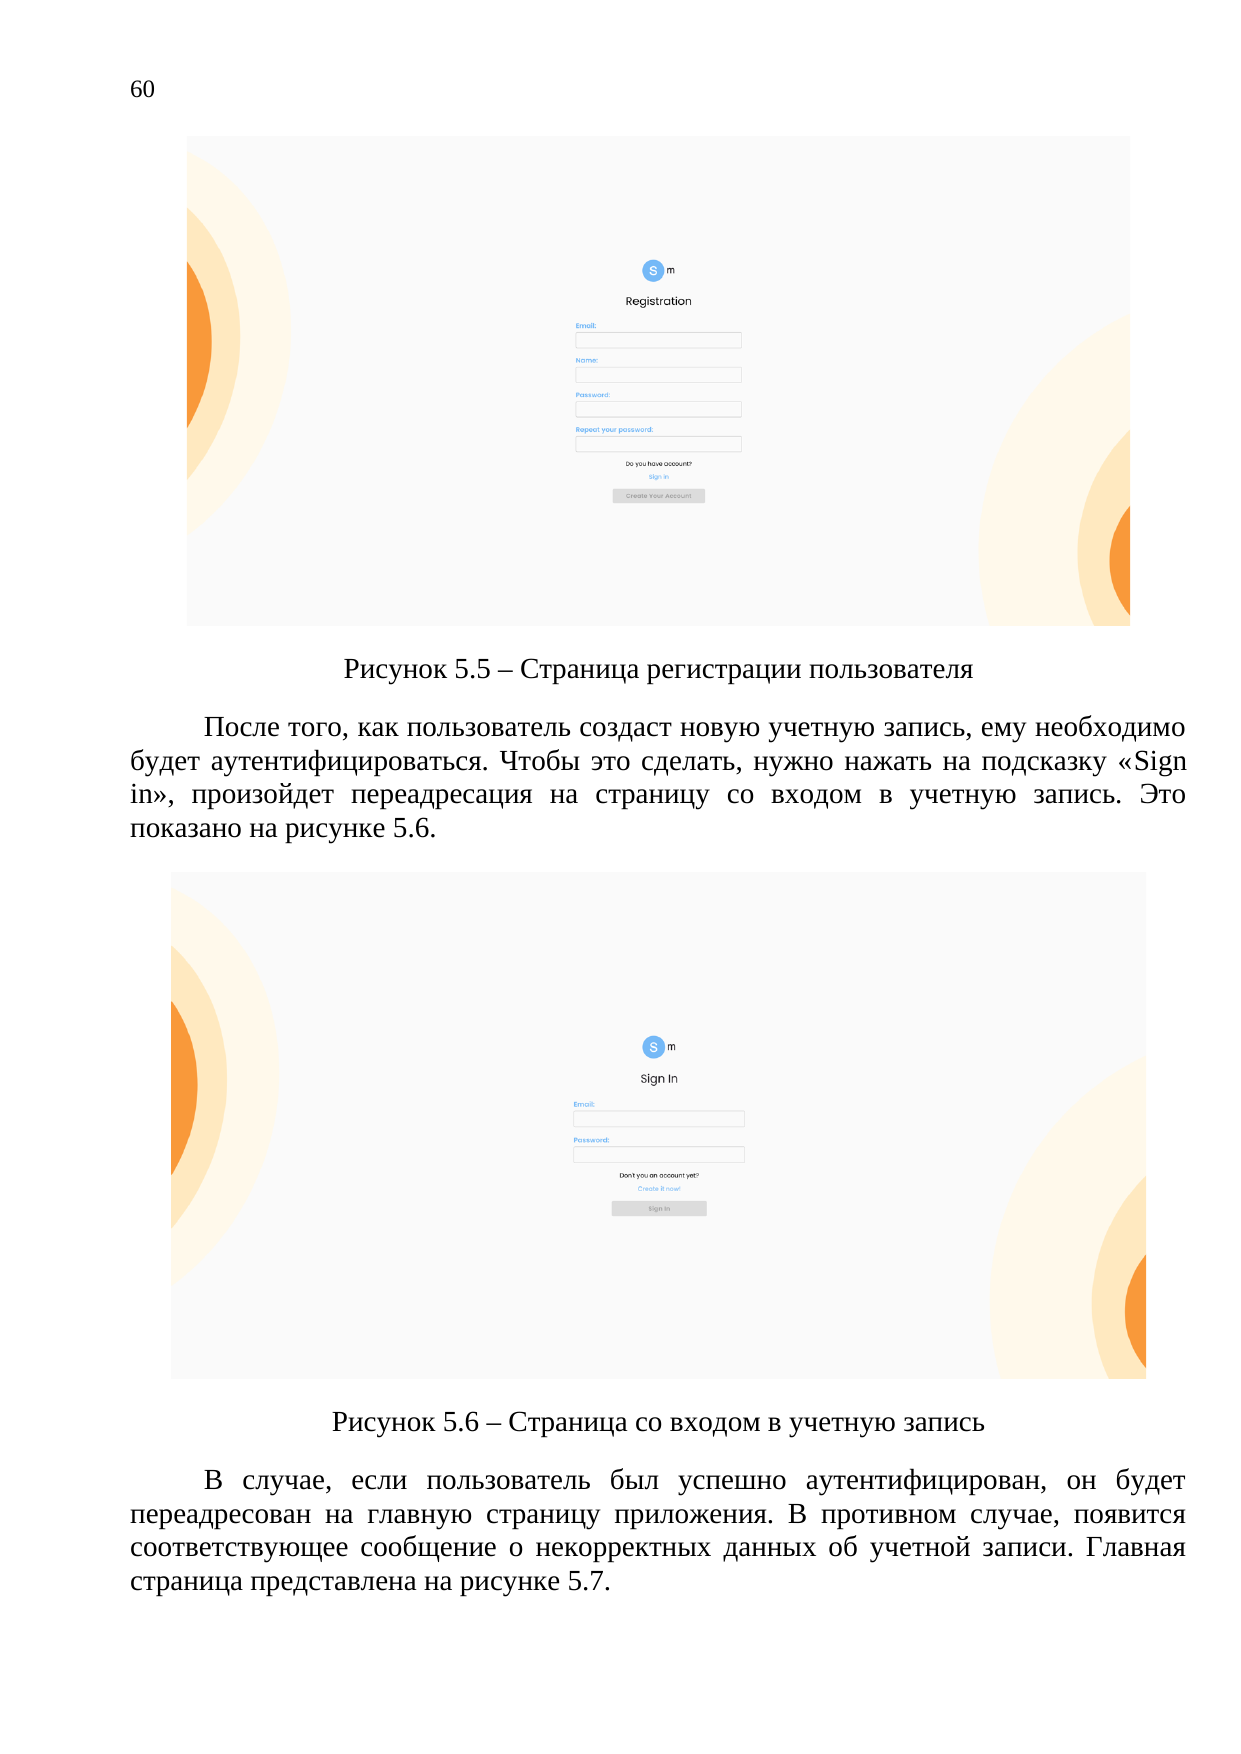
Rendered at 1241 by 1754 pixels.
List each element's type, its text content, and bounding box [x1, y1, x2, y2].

picture [171, 872, 1147, 1379]
text В случае, если пользователь был успешно аутентифицирован, он будет переадресован на главную страницу приложения. В противном случае, появится соответствующее сообщение о некорректных данных об учетной записи. Главная страница представлена на рисунке 5.7. [130, 1462, 1187, 1597]
text После того, как пользователь создаст новую учетную запись, ему необходимо будет аутентифицироваться. Чтобы это сделать, нужно нажать на подсказку «Sign in», произойдет переадресация на страницу со входом в учетную запись. Это показано на рисунке 5.6. [130, 709, 1187, 844]
text Рисунок 5.5 – Страница регистрации пользователя [130, 651, 1187, 684]
text Рисунок 5.6 – Страница со входом в учетную запись [130, 1404, 1187, 1437]
picture [186, 136, 1131, 626]
